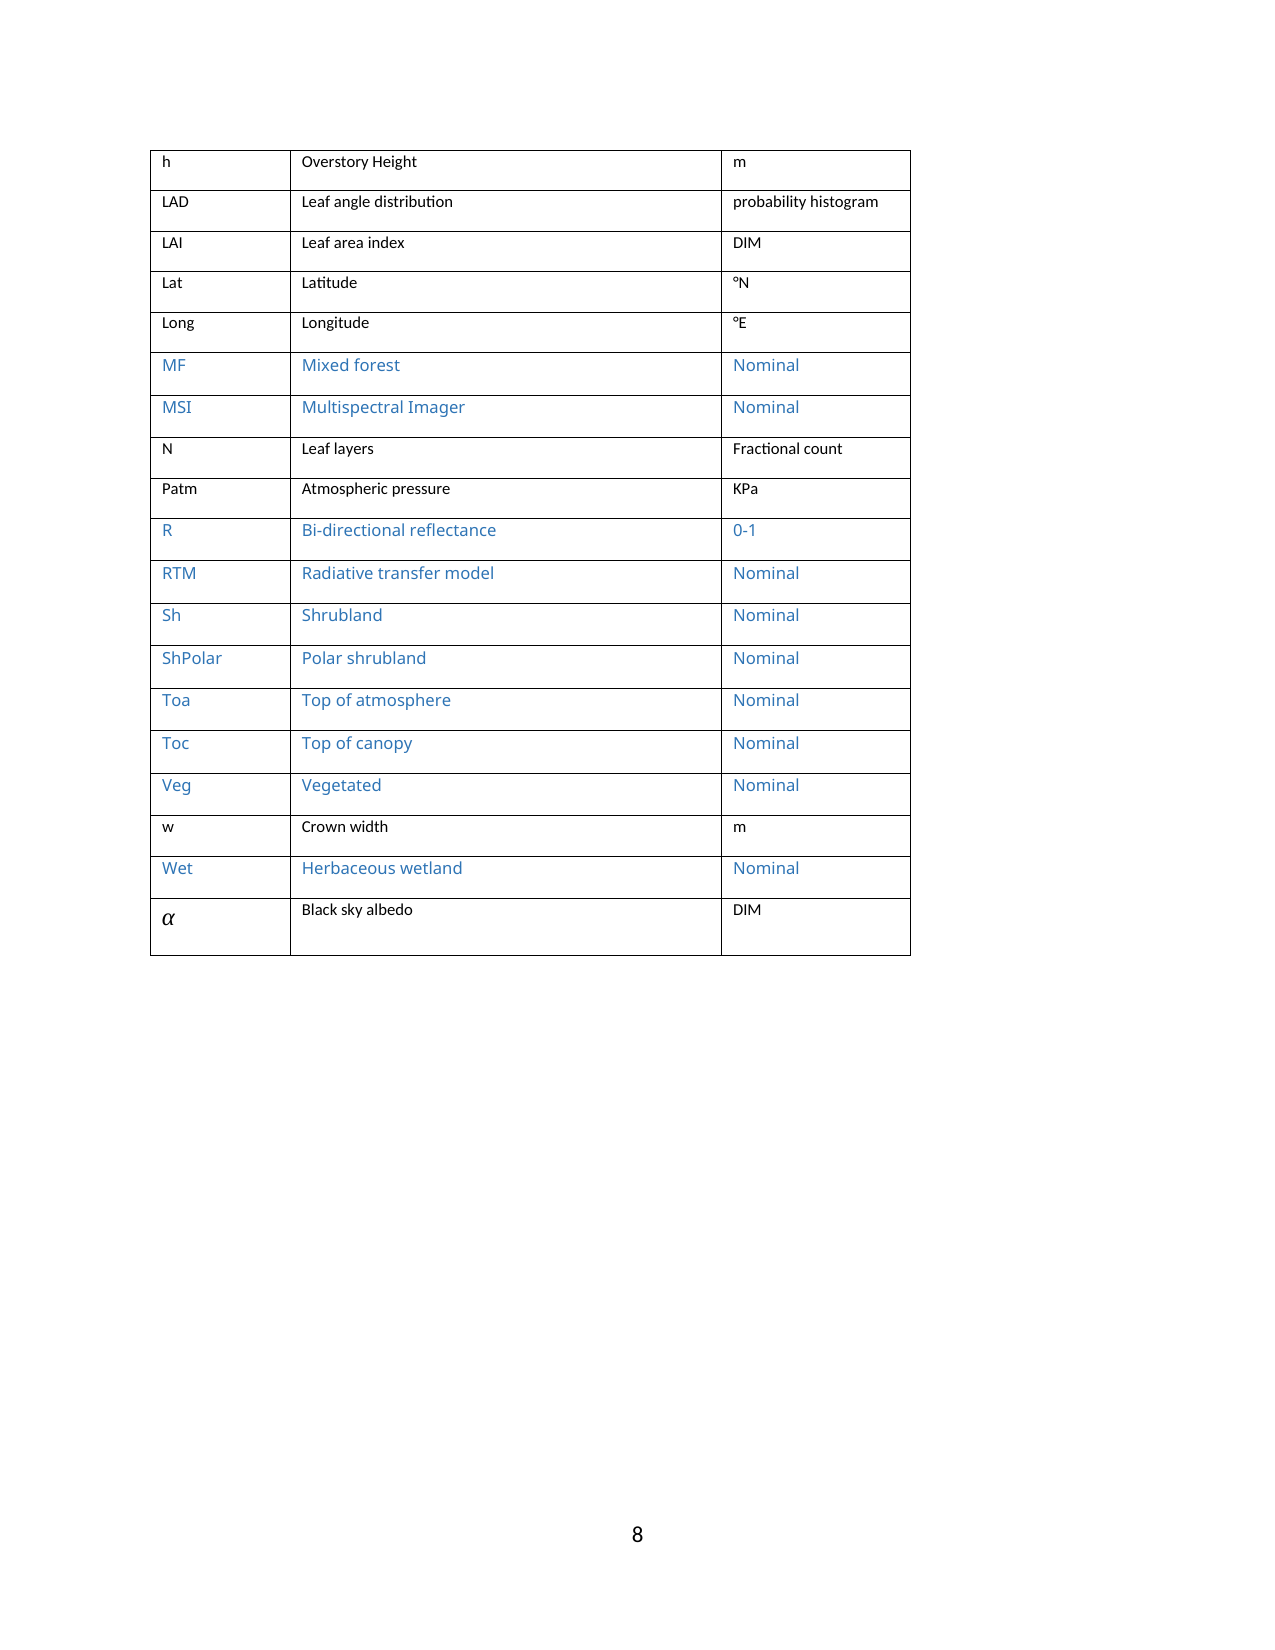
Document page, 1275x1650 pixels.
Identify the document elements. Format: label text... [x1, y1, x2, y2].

table_cell Toc [151, 731, 290, 773]
table_cell Vegetated [291, 774, 721, 815]
table_cell MSI [151, 396, 290, 437]
table_cell Patm [151, 479, 290, 518]
table_cell Lat [151, 272, 290, 312]
table_cell °N [722, 272, 910, 312]
table_cell MF [151, 353, 290, 394]
table_cell Nominal [722, 857, 910, 898]
table_cell Nominal [722, 604, 910, 645]
table_cell DIM [722, 232, 910, 271]
table_cell KPa [722, 479, 910, 518]
table_cell N [151, 438, 290, 477]
table_cell Top of canopy [291, 731, 721, 773]
table_cell RTM [151, 561, 290, 603]
table_cell Radiative transfer model [291, 561, 721, 603]
table_cell Leaf layers [291, 438, 721, 477]
table_cell Nominal [722, 774, 910, 815]
table_cell Mixed forest [291, 353, 721, 394]
table_cell Nominal [722, 353, 910, 394]
table_cell Black sky albedo [291, 899, 721, 955]
table_cell Longitude [291, 313, 721, 352]
table_cell Bi-directional reflectance [291, 519, 721, 560]
table_cell 0-1 [722, 519, 910, 560]
table_cell Latitude [291, 272, 721, 312]
table_cell m [722, 151, 910, 190]
table_cell Nominal [722, 561, 910, 603]
table_cell Shrubland [291, 604, 721, 645]
table_cell °E [722, 313, 910, 352]
table_cell DIM [722, 899, 910, 955]
table_cell Nominal [722, 396, 910, 437]
table_cell Nominal [722, 646, 910, 688]
table_cell Veg [151, 774, 290, 815]
table_cell [151, 899, 290, 955]
table_cell Sh [151, 604, 290, 645]
table_cell Fractional count [722, 438, 910, 477]
table_cell h [151, 151, 290, 190]
table_cell Wet [151, 857, 290, 898]
table_cell Long [151, 313, 290, 352]
table_cell Toa [151, 689, 290, 730]
table_cell Top of atmosphere [291, 689, 721, 730]
table_cell Atmospheric pressure [291, 479, 721, 518]
table_cell ShPolar [151, 646, 290, 688]
table_cell Herbaceous wetland [291, 857, 721, 898]
table_cell Leaf angle distribution [291, 191, 721, 231]
table_cell probability histogram [722, 191, 910, 231]
table_cell Crown width [291, 816, 721, 856]
table_cell m [722, 816, 910, 856]
table_cell Multispectral Imager [291, 396, 721, 437]
table_cell LAD [151, 191, 290, 231]
table_cell Nominal [722, 731, 910, 773]
table_cell Leaf area index [291, 232, 721, 271]
table_cell LAI [151, 232, 290, 271]
table_cell R [151, 519, 290, 560]
table_cell Polar shrubland [291, 646, 721, 688]
table_cell w [151, 816, 290, 856]
table_cell Nominal [722, 689, 910, 730]
table_cell Overstory Height [291, 151, 721, 190]
